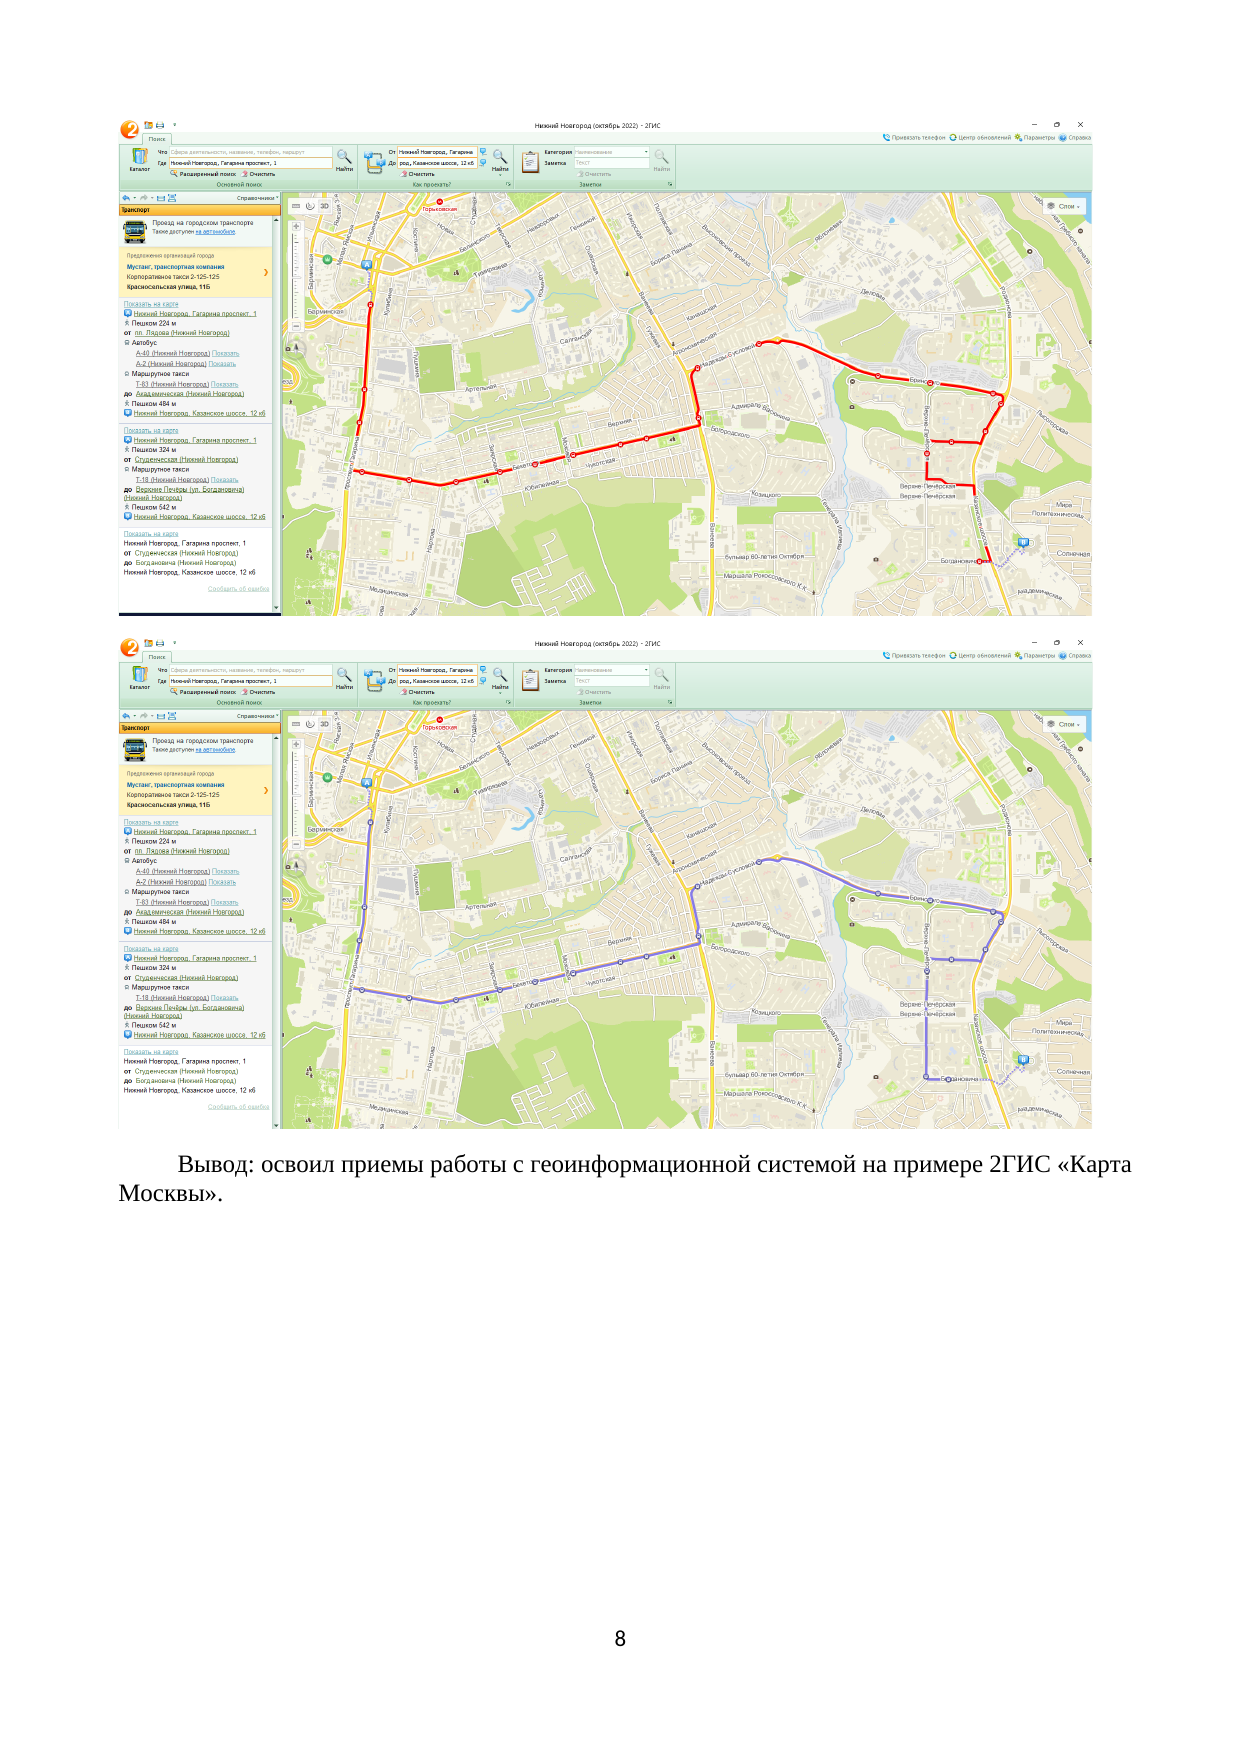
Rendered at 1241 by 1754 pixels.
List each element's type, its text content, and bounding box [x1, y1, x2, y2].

picture [118, 118, 1093, 616]
picture [118, 636, 1093, 1129]
text Вывод: освоил приемы работы с геоинформационной системой на примере 2ГИС «Карта Москвы». [118, 1149, 1152, 1207]
